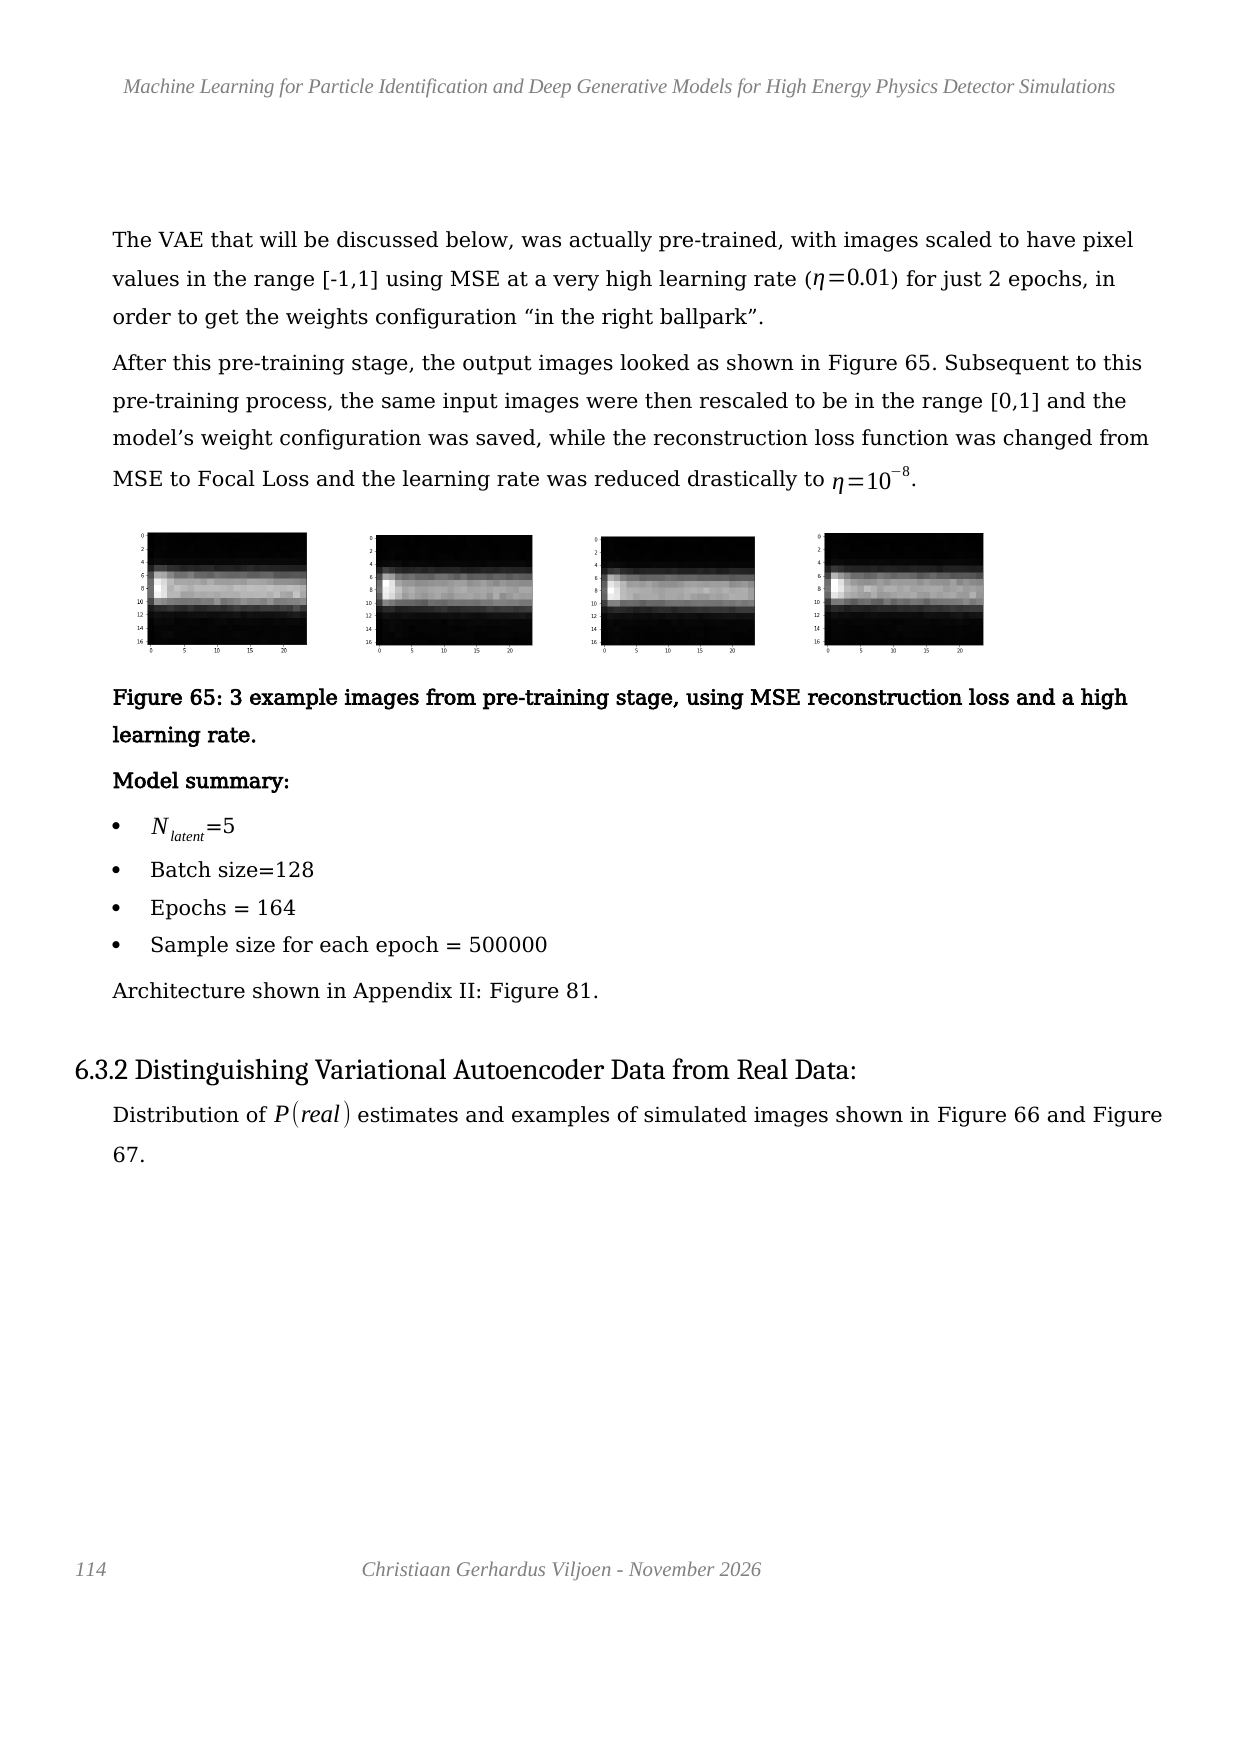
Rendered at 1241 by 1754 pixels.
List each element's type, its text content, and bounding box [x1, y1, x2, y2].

text Architecture shown in Appendix II: Figure 81. [112, 978, 1165, 1003]
picture [342, 517, 561, 663]
picture [112, 514, 336, 663]
text The VAE that will be discussed below, was actually pre-trained, with images scaled to have pixel values in the range [-1,1] using MSE at a very high learning rate () for just 2 epochs, in order to get the weights configuration “in the right ballpark”. [112, 227, 1165, 329]
text Model summary: [112, 767, 1165, 792]
list Batch size=128 [112, 857, 1165, 882]
text Figure 65: 3 example images from pre-training stage, using MSE reconstruction loss and a high learning rate. [112, 684, 1165, 746]
text Distribution of estimates and examples of simulated images shown in Figure 66 and Figure 67. [112, 1099, 1165, 1167]
subtitle Distinguishing Variational Autoencoder Data from Real Data: [75, 1053, 1165, 1087]
text After this pre-training stage, the output images looked as shown in Figure 65. Subsequent to this pre-training process, the same input images were then rescaled to be in the range [0,1] and the model’s weight configuration was saved, while the reconstruction loss function was changed from MSE to Focal Loss and the learning rate was reduced drastically to . [112, 350, 1165, 494]
list =5 [112, 813, 1165, 844]
picture [567, 519, 783, 663]
list Sample size for each epoch = 500000 [112, 932, 1165, 957]
list Epochs = 164 [112, 894, 1165, 919]
picture [789, 515, 1012, 663]
